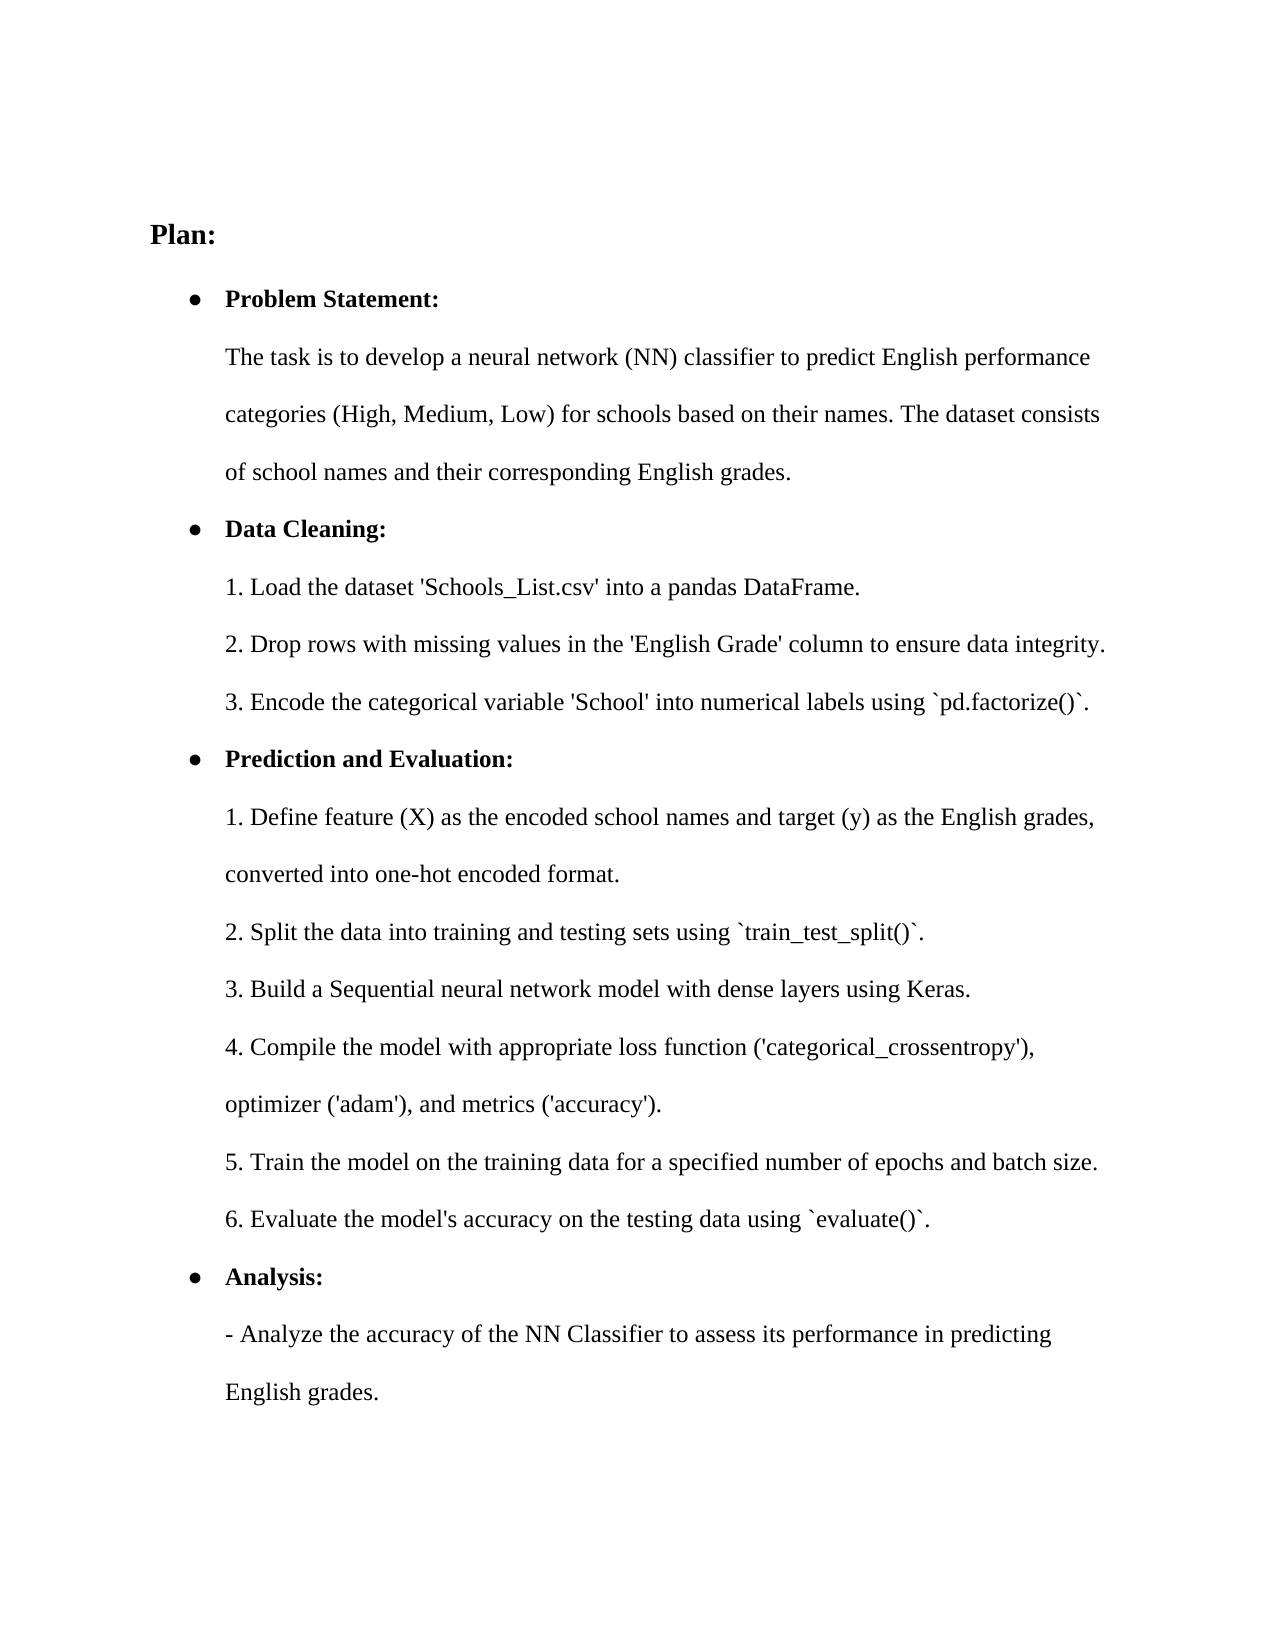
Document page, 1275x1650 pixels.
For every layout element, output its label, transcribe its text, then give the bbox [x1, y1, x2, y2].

text 4. Compile the model with appropriate loss function ('categorical_crossentropy'), optimizer ('adam'), and metrics ('accuracy'). [225, 1032, 1125, 1118]
text 2. Split the data into training and testing sets using `train_test_split()`. [225, 917, 1125, 945]
text 3. Build a Sequential neural network model with dense layers using Keras. [225, 974, 1125, 1003]
text 2. Drop rows with missing values in the 'English Grade' column to ensure data integrity. [225, 629, 1125, 658]
text - Analyze the accuracy of the NN Classifier to assess its performance in predicting English grades. [225, 1319, 1125, 1405]
text Plan: [150, 217, 1125, 251]
text 1. Load the dataset 'Schools_List.csv' into a pandas DataFrame. [225, 572, 1125, 600]
text 6. Evaluate the model's accuracy on the testing data using `evaluate()`. [225, 1204, 1125, 1233]
text 5. Train the model on the training data for a specified number of epochs and batch size. [225, 1147, 1125, 1175]
list Problem Statement: [187, 284, 1125, 313]
text 3. Encode the categorical variable 'School' into numerical labels using `pd.factorize()`. [225, 687, 1125, 715]
text 1. Define feature (X) as the encoded school names and target (y) as the English grades, converted into one-hot encoded format. [225, 802, 1125, 888]
list Prediction and Evaluation: [187, 744, 1125, 773]
list Data Cleaning: [187, 514, 1125, 543]
list Analysis: [187, 1262, 1125, 1290]
text The task is to develop a neural network (NN) classifier to predict English performance categories (High, Medium, Low) for schools based on their names. The dataset consists of school names and their corresponding English grades. [225, 342, 1125, 485]
